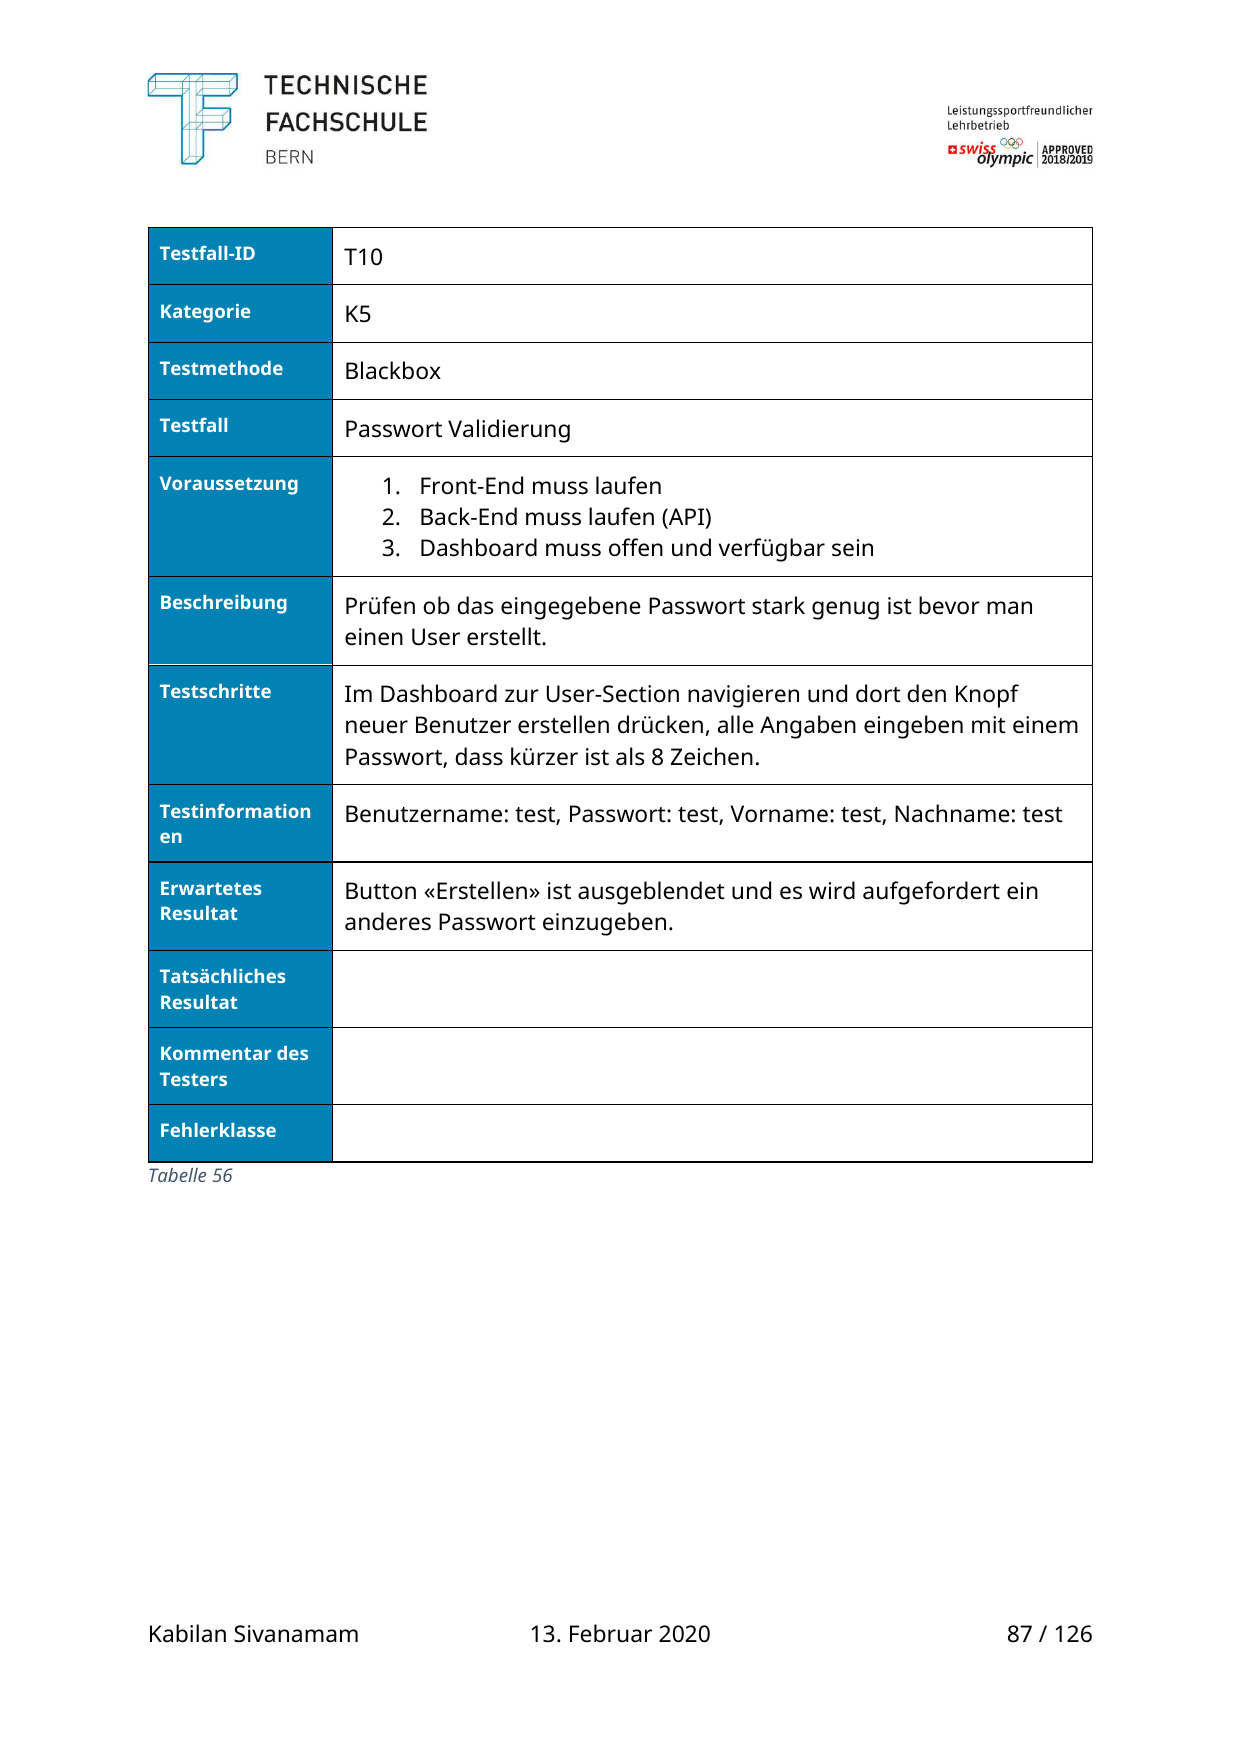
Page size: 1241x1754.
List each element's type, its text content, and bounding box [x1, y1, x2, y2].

table_cell Testmethode [149, 343, 332, 399]
table_cell Testschritte [149, 666, 332, 784]
table_cell Im Dashboard zur User-Section navigieren und dort den Knopf neuer Benutzer erstellen drücken, alle Angaben eingeben mit einem Passwort, dass kürzer ist als 8 Zeichen. [333, 666, 1092, 784]
table_cell Blackbox [333, 343, 1092, 399]
table_cell K5 [333, 285, 1092, 342]
table_header Testfall-ID [149, 228, 332, 284]
table_cell Testfall [149, 400, 332, 456]
picture [147, 73, 1093, 196]
table_cell Erwartetes Resultat [149, 863, 332, 950]
table_cell Benutzername: test, Passwort: test, Vorname: test, Nachname: test [333, 785, 1092, 861]
table_cell Button «Erstellen» ist ausgeblendet und es wird aufgefordert ein anderes Passwort einzugeben. [333, 863, 1092, 950]
table_cell [333, 1028, 1092, 1104]
table_cell Passwort Validierung [333, 400, 1092, 456]
table_cell Beschreibung [149, 577, 332, 664]
table_header T10 [333, 228, 1092, 284]
table_cell Kommentar des Testers [149, 1028, 332, 1104]
table_cell [333, 1105, 1092, 1161]
table_cell Tatsächliches Resultat [149, 951, 332, 1027]
table_cell Fehlerklasse [149, 1105, 332, 1161]
table_cell [333, 951, 1092, 1027]
table_cell Testinformationen [149, 785, 332, 861]
table_cell Prüfen ob das eingegebene Passwort stark genug ist bevor man einen User erstellt. [333, 577, 1092, 664]
table_cell Voraussetzung [149, 457, 332, 576]
table_cell Kategorie [149, 285, 332, 342]
table_cell Front-End muss laufen Back-End muss laufen (API) Dashboard muss offen und verfügbar sein [333, 457, 1092, 576]
